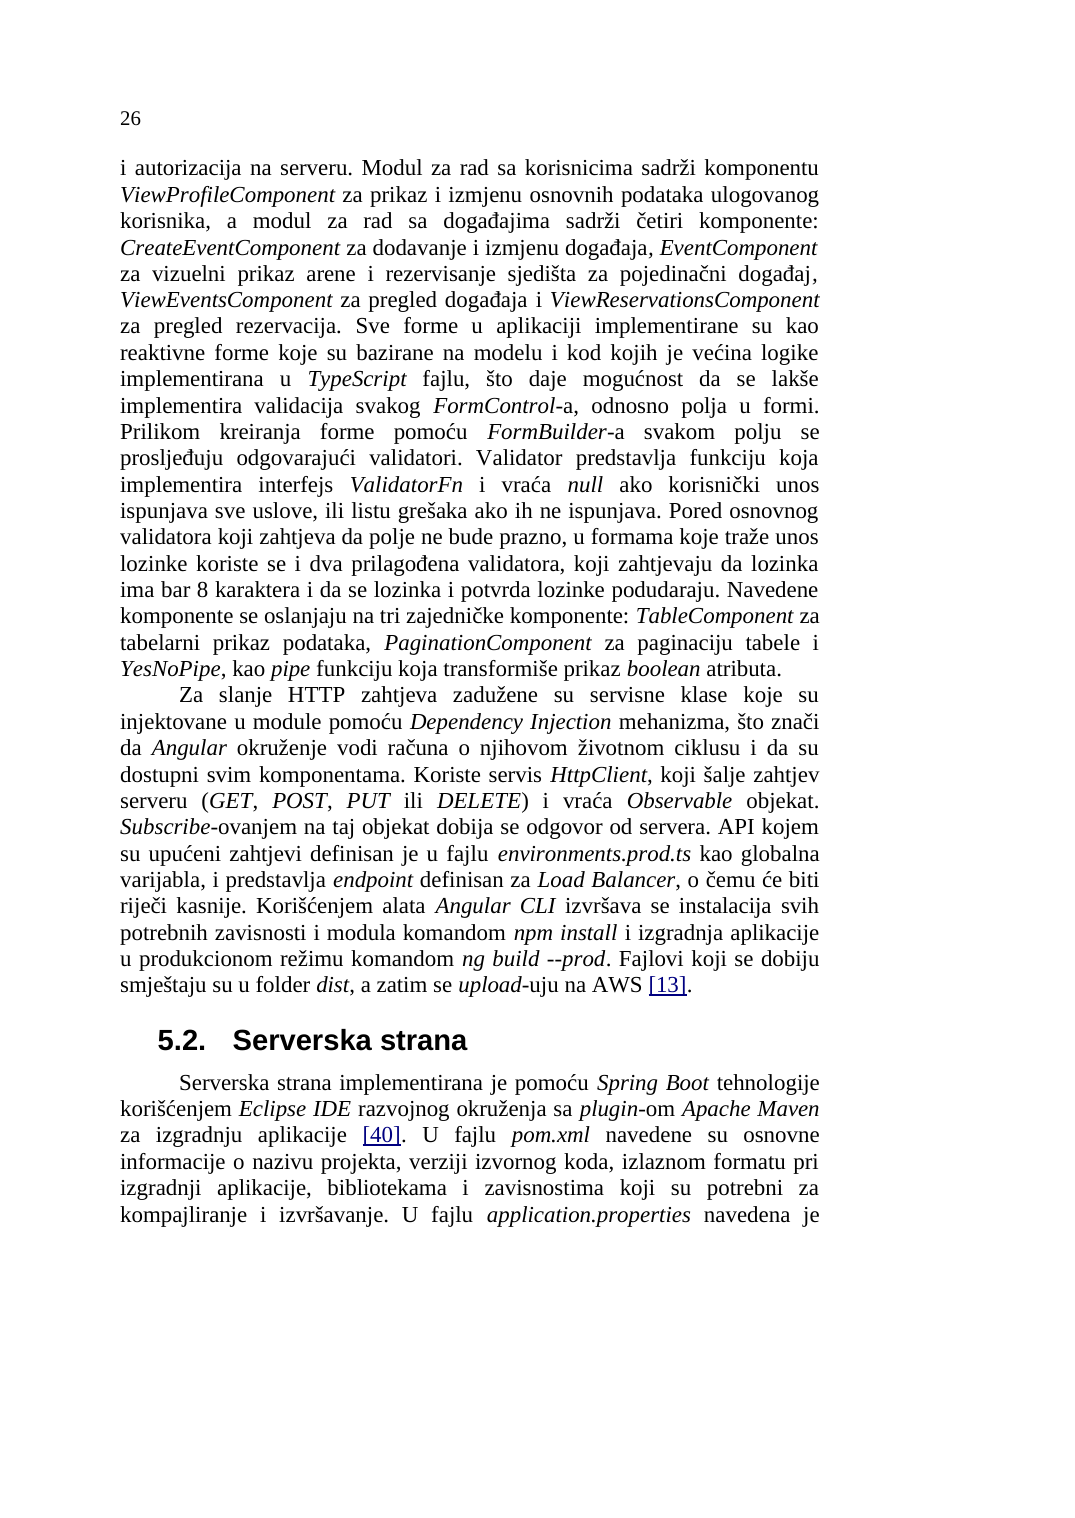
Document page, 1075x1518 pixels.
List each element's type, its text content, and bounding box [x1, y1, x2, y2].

text Za slanje HTTP zahtjeva zadužene su servisne klase koje su injektovane u module pomoću Dependency Injection mehanizma, što znači da Angular okruženje vodi računa o njihovom životnom ciklusu i da su dostupni svim komponentama. Koriste servis HttpClient, koji šalje zahtjev serveru (GET, POST, PUT ili DELETE) i vraća Observable objekat. Subscribe-ovanjem na taj objekat dobija se odgovor od servera. API kojem su upućeni zahtjevi definisan je u fajlu environments.prod.ts kao globalna varijabla, i predstavlja endpoint definisan za Load Balancer, o čemu će biti riječi kasnije. Korišćenjem alata Angular CLI izvršava se instalacija svih potrebnih zavisnosti i modula komandom npm install i izgradnja aplikacije u produkcionom režimu komandom ng build --prod. Fajlovi koji se dobiju smještaju su u folder dist, a zatim se upload-uju na AWS [13]. [120, 682, 820, 998]
subtitle Serverska strana [157, 1023, 820, 1056]
